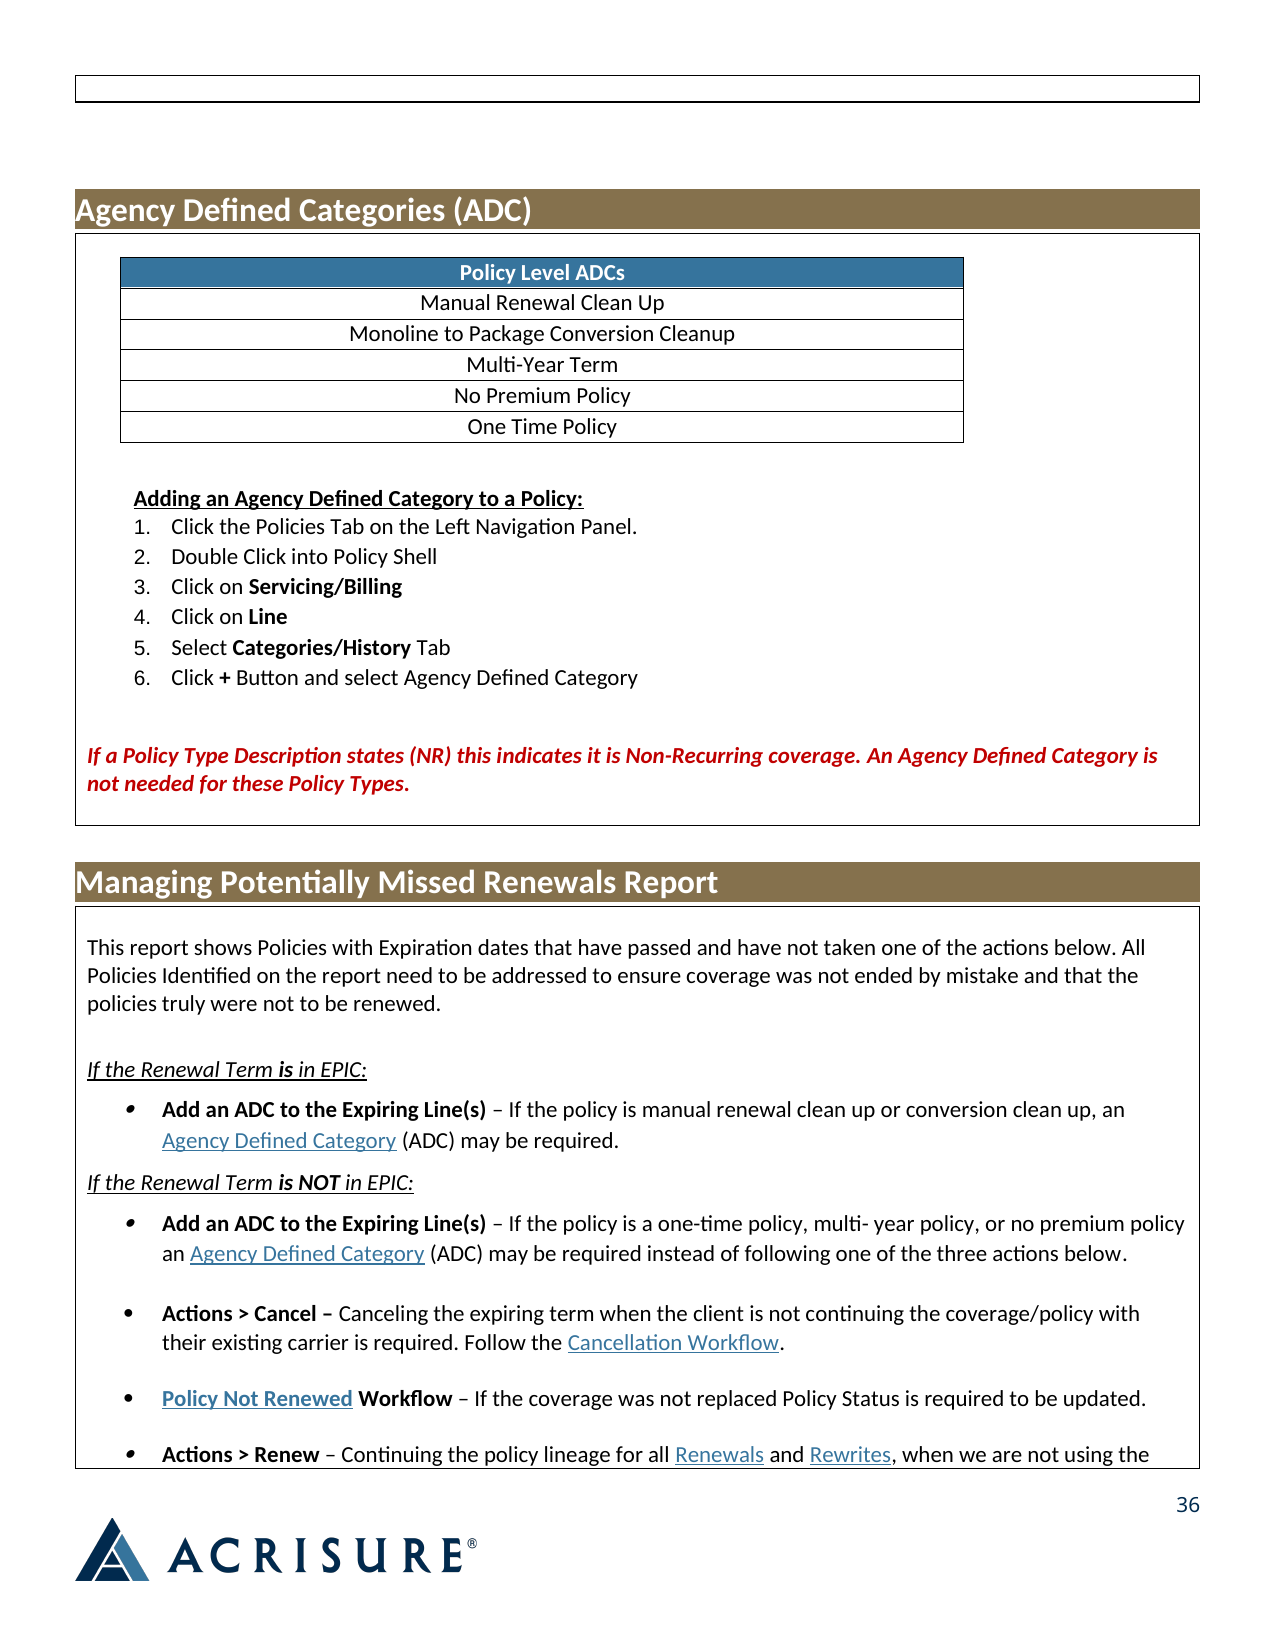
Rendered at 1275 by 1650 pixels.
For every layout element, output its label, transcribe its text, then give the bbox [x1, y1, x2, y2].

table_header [76, 907, 1199, 1468]
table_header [76, 76, 1199, 101]
subtitle Agency Defined Categories (ADC) [75, 189, 1200, 229]
table_header Adding an Agency Defined Category to a Policy: Click the Policies Tab on the Left Navigation Panel. Double Click into Policy Shell Click on Servicing/Billing Click on Line Select Categories/History Tab Click + Button and select Agency Defined Category If a Policy Type Description states (NR) this indicates it is Non-Recurring coverage. An Agency Defined Category is not needed for these Policy Types. [76, 234, 1199, 825]
subtitle Managing Potentially Missed Renewals Report [75, 862, 1200, 902]
picture [75, 1518, 477, 1581]
